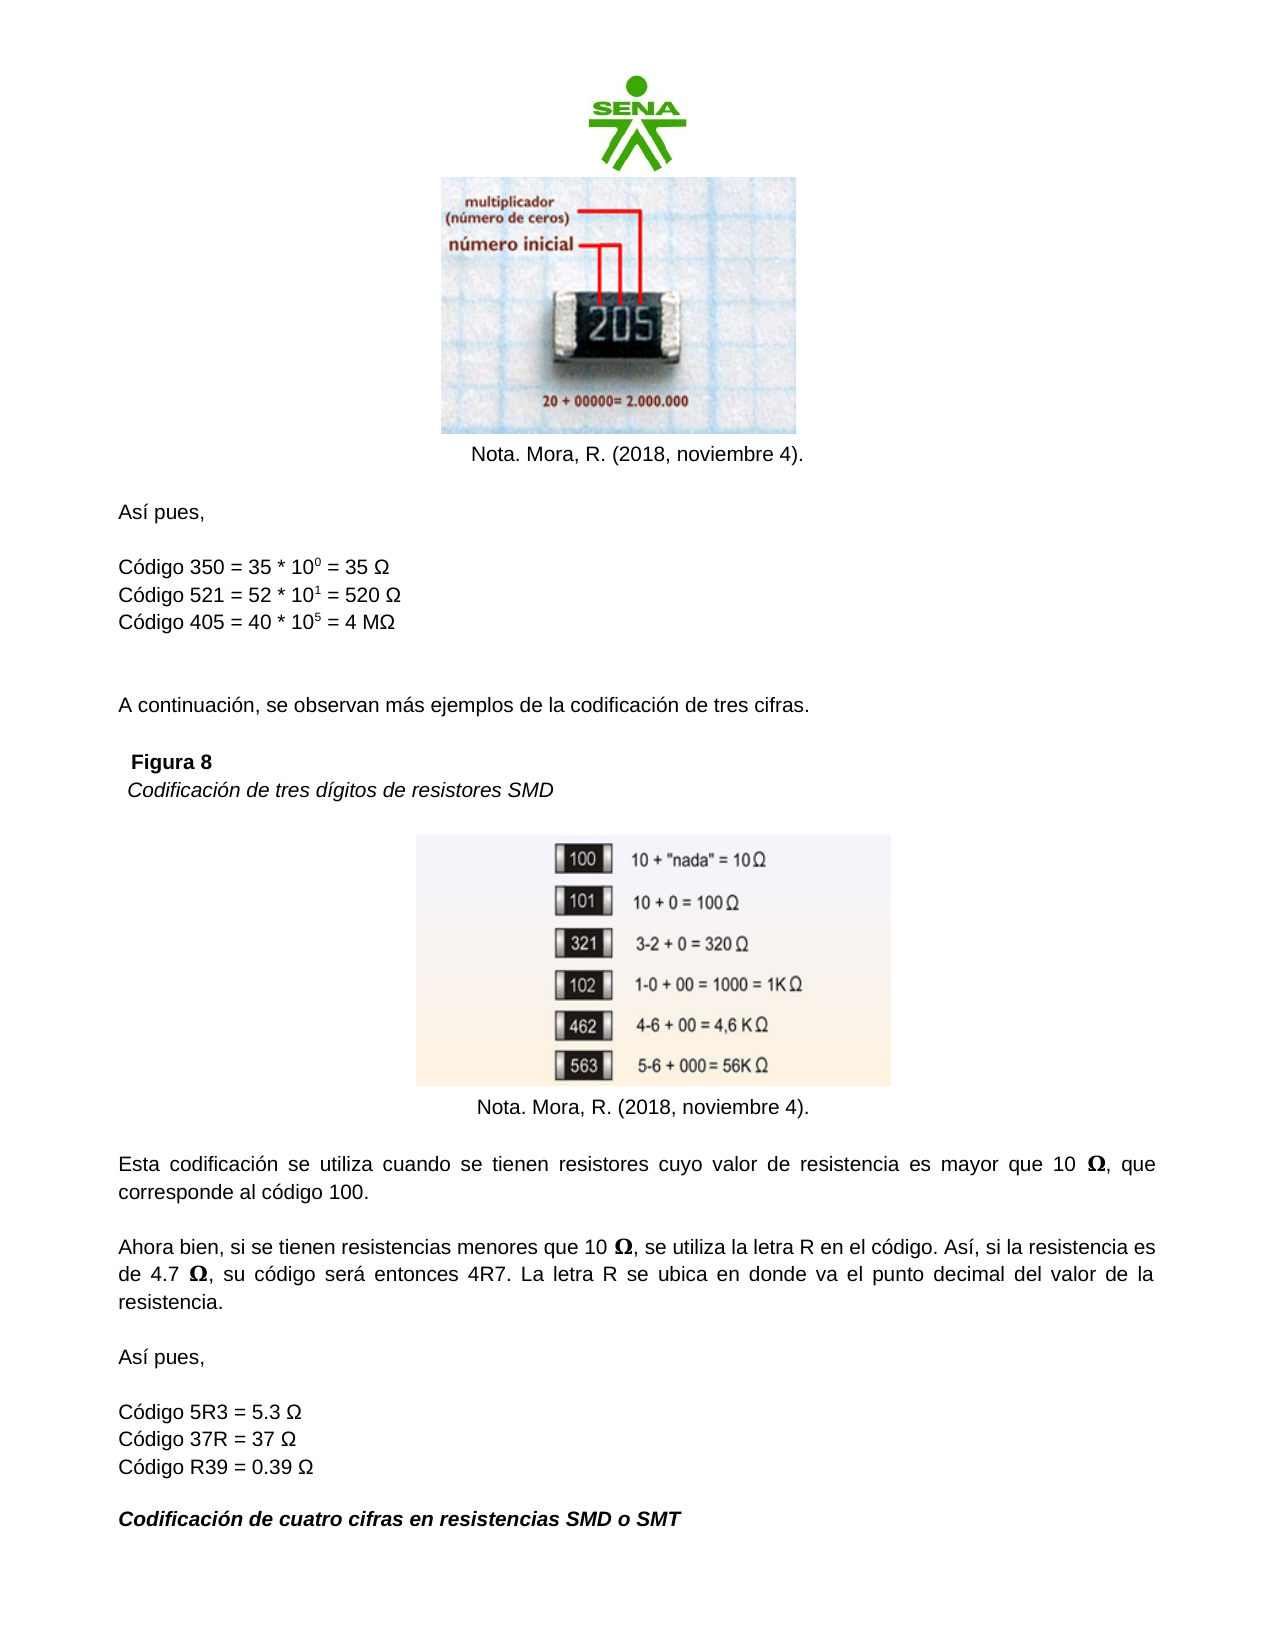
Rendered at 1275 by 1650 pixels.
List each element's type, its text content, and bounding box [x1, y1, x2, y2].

text Código 350 = 35 * 100 = 35 Ω [118, 555, 1157, 579]
picture [588, 75, 687, 172]
text Código 37R = 37 Ω [118, 1427, 1157, 1451]
text Nota. Mora, R. (2018, noviembre 4). [118, 442, 1157, 466]
picture [415, 835, 892, 1086]
text Ahora bien, si se tienen resistencias menores que 10 𝛀, se utiliza la letra R en el código. Así, si la resistencia es de 4.7 𝛀, su código será entonces 4R7. La letra R se ubica en donde va el punto decimal del valor de la resistencia. [118, 1235, 1157, 1314]
text Esta codificación se utiliza cuando se tienen resistores cuyo valor de resistencia es mayor que 10 𝛀, que corresponde al código 100. [118, 1152, 1157, 1204]
text Nota. Mora, R. (2018, noviembre 4). [118, 1094, 1157, 1118]
text Código 5R3 = 5.3 Ω [118, 1400, 1157, 1424]
text Codificación de tres dígitos de resistores SMD [127, 778, 1157, 802]
text Código R39 = 0.39 Ω [118, 1455, 1157, 1479]
text Codificación de cuatro cifras en resistencias SMD o SMT [118, 1507, 1157, 1531]
text Así pues, [118, 500, 1157, 524]
text Figura 8 [118, 748, 1157, 774]
text Código 405 = 40 * 105 = 4 MΩ [118, 610, 1157, 634]
picture [441, 177, 797, 434]
text Así pues, [118, 1345, 1157, 1369]
text Código 521 = 52 * 101 = 520 Ω [118, 583, 1157, 607]
text A continuación, se observan más ejemplos de la codificación de tres cifras. [118, 693, 1157, 717]
